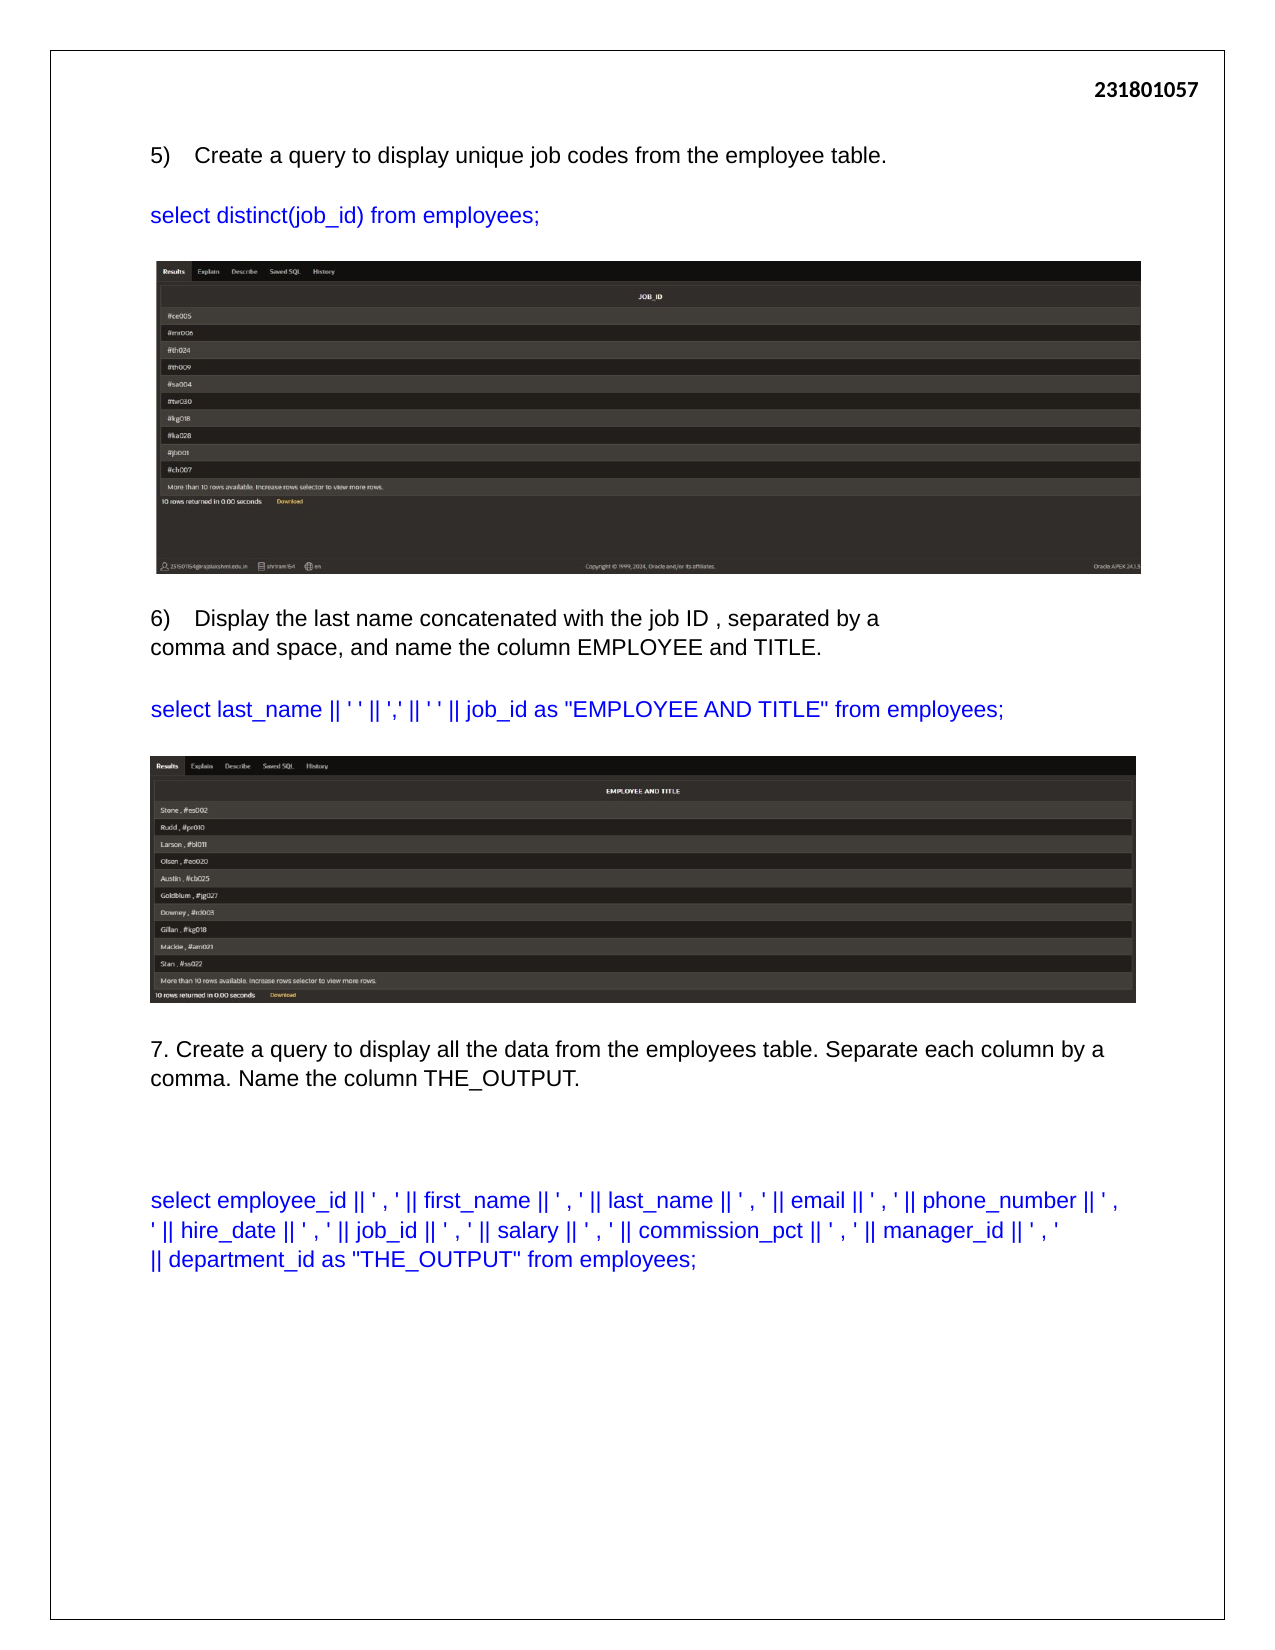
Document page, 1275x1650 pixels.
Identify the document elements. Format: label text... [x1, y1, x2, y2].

text select last_name || ' ' || ',' || ' ' || job_id as "EMPLOYEE AND TITLE" from employees; [150, 696, 1139, 722]
text 7. Create a query to display all the data from the employees table. Separate each column by a comma. Name the column THE_OUTPUT. [150, 1036, 1105, 1091]
text ' || hire_date || ' , ' || job_id || ' , ' || salary || ' , ' || commission_pct || ' , ' || manager_id || ' , ' || department_id as "THE_OUTPUT" from employees; [150, 1217, 1060, 1273]
text select employee_id || ' , ' || first_name || ' , ' || last_name || ' , ' || email || ' , ' || phone_number || ' , [150, 1187, 1139, 1214]
list Create a query to display unique job codes from the employee table. select distinct(job_id) from employees; [150, 142, 937, 228]
list Display the last name concatenated with the job ID , separated by a comma and space, and name the column EMPLOYEE and TITLE. [150, 605, 937, 661]
picture [156, 261, 1141, 574]
picture [150, 756, 1136, 1003]
